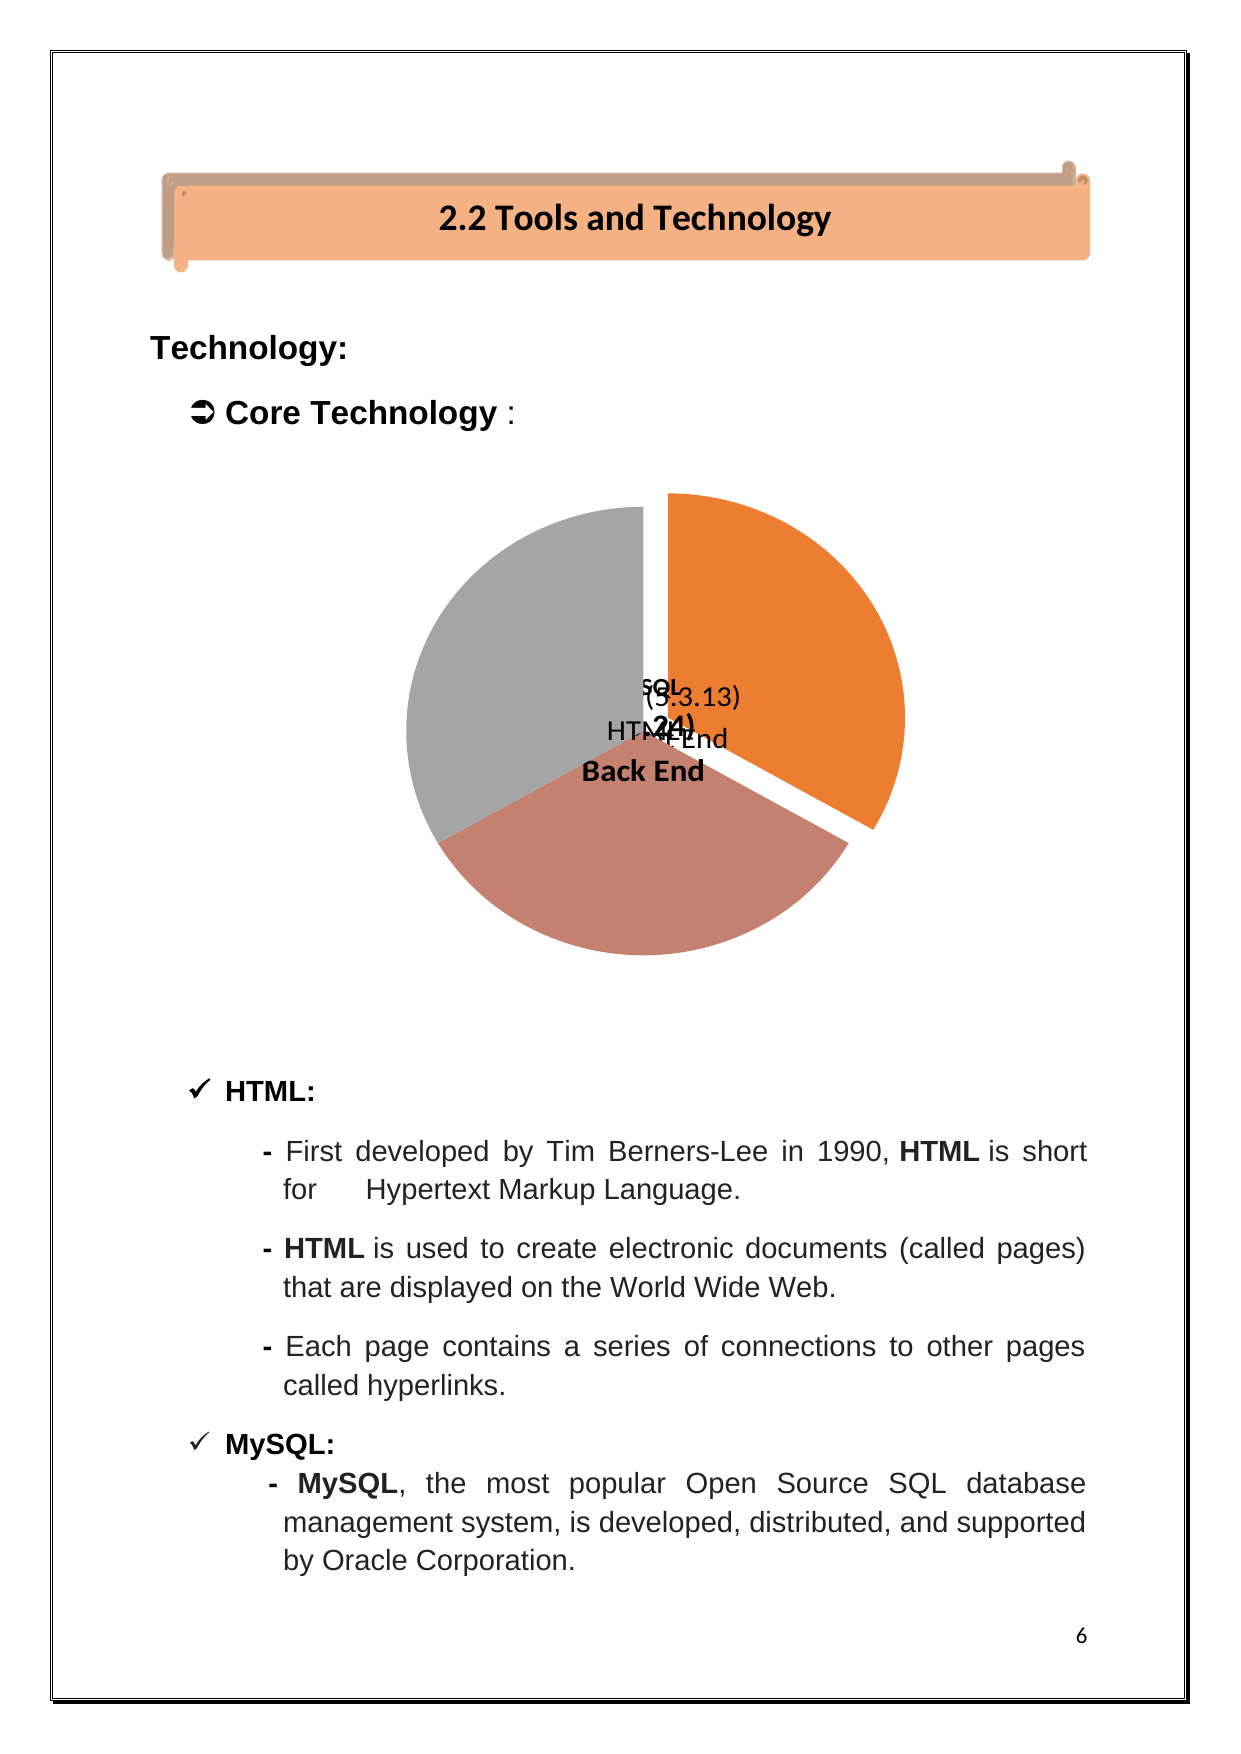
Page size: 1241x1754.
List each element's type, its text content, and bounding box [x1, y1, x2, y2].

list MySQL: [187, 1427, 1087, 1461]
text - First developed by Tim Berners-Lee in 1990, HTML is short for Hypertext Markup Language. [262, 1134, 1087, 1206]
list HTML: [187, 1074, 1087, 1108]
list Core Technology : [187, 393, 1087, 432]
text Technology: [150, 328, 1087, 367]
text - Each page contains a series of connections to other pages called hyperlinks. [262, 1329, 1087, 1402]
text - HTML is used to create electronic documents (called pages) that are displayed on the World Wide Web. [262, 1232, 1087, 1304]
list - MySQL, the most popular Open Source SQL database management system, is developed, distributed, and supported by Oracle Corporation. [268, 1466, 1087, 1577]
